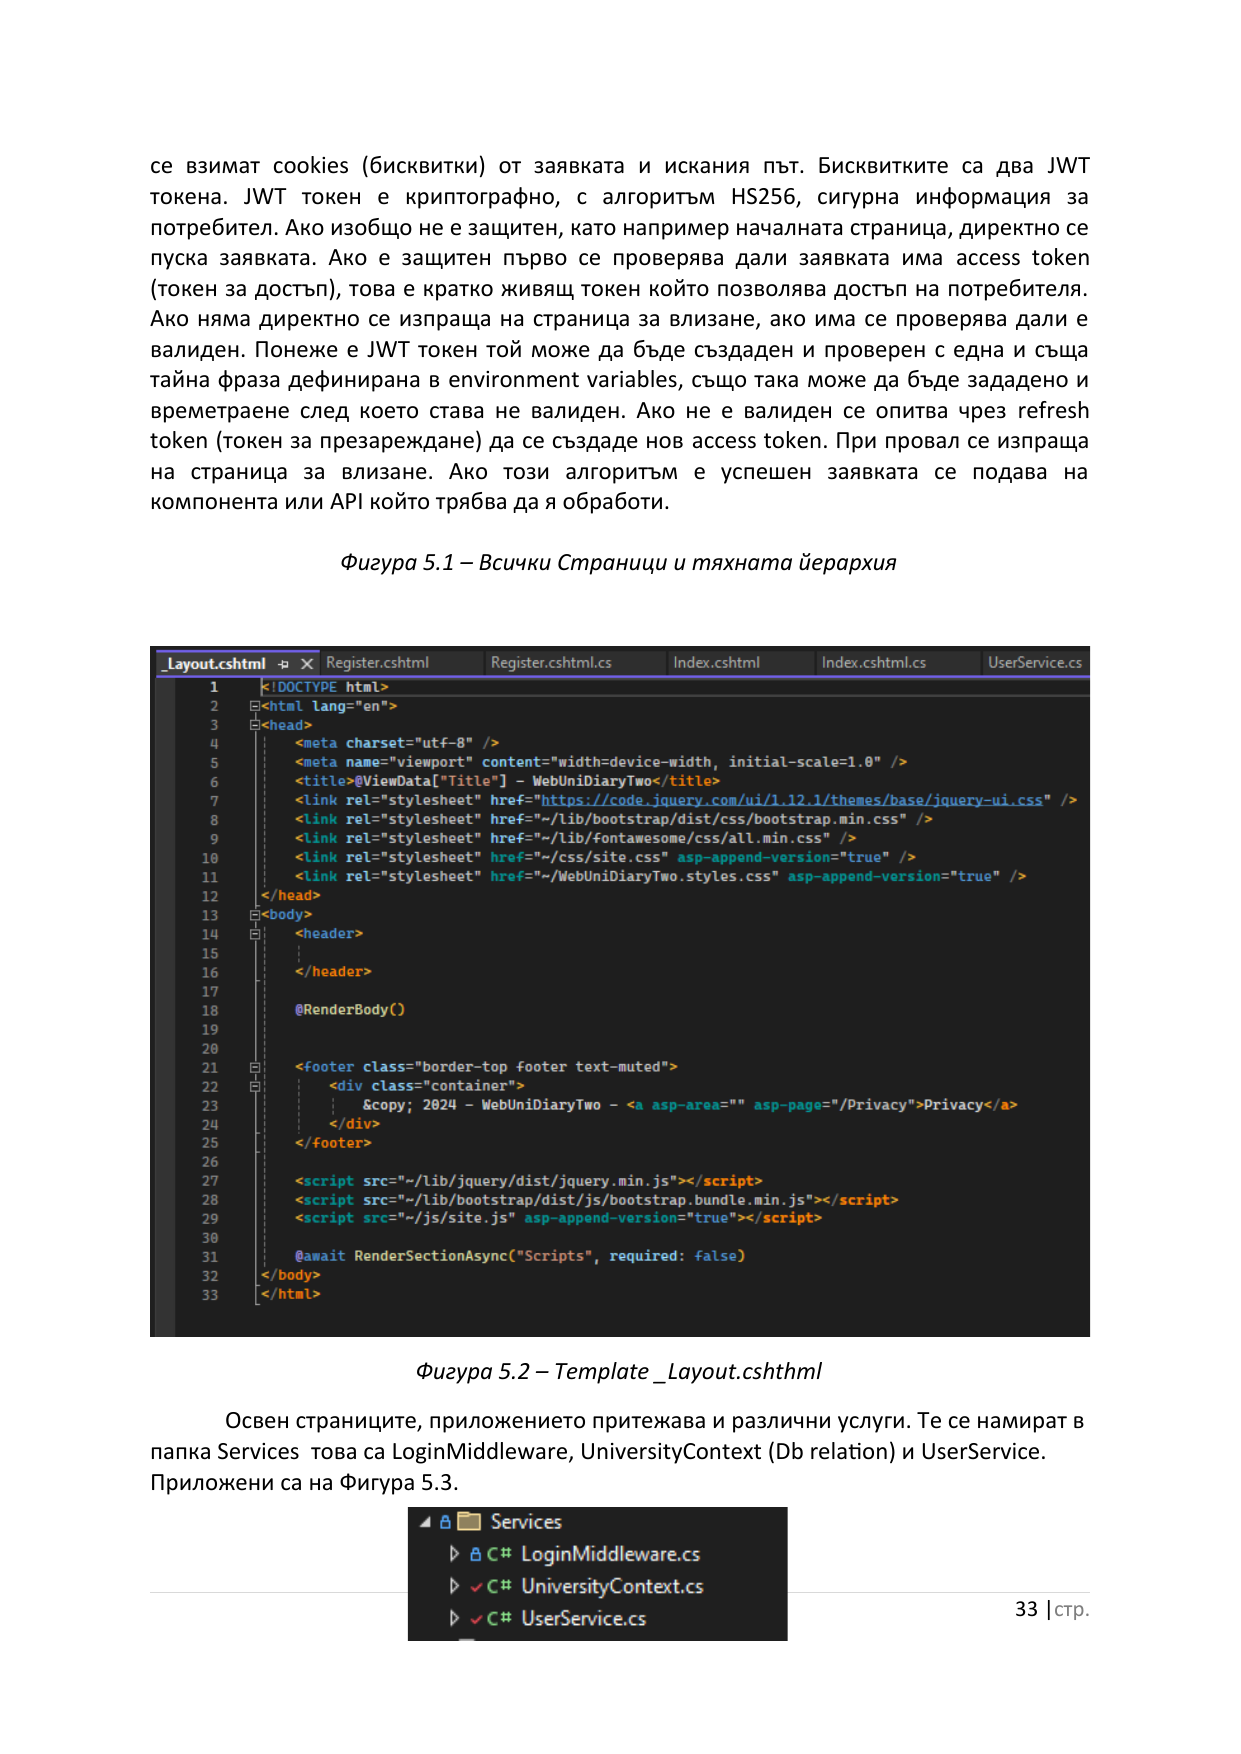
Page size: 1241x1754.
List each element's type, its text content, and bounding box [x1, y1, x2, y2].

text Фигура 5.1 – Всички Страници и тяхната йерархия [150, 547, 1090, 577]
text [150, 150, 1090, 516]
picture [407, 1507, 788, 1641]
text Фигура 5.2 – Template _Layout.cshthml [150, 1355, 1090, 1386]
text Освен страниците, приложението притежава и различни услуги. Те се намират в папка Services това са LoginMiddleware, UniversityContext (Db relation) и UserService. Приложени са на Фигура 5.3. [150, 1405, 1090, 1497]
picture [150, 646, 1091, 1337]
